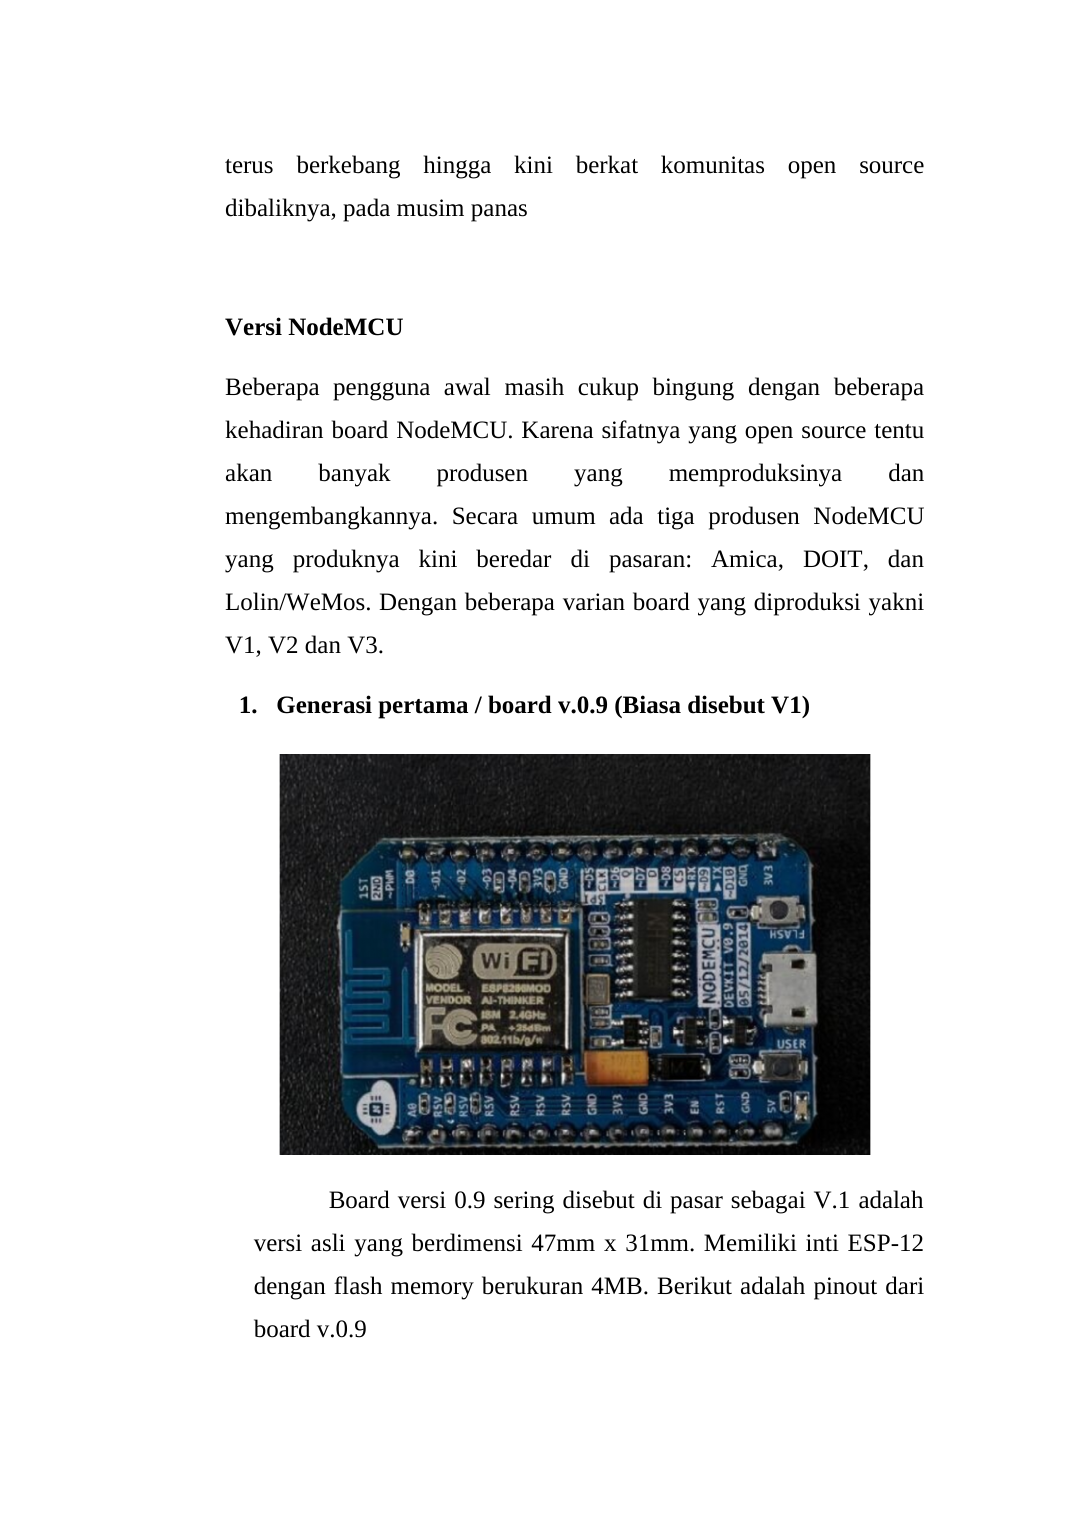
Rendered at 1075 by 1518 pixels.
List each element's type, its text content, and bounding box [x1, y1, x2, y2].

text Versi NodeMCU [150, 312, 925, 341]
text Board versi 0.9 sering disebut di pasar sebagai V.1 adalah versi asli yang berdimensi 47mm x 31mm. Memiliki inti ESP-12 dengan flash memory berukuran 4MB. Berikut adalah pinout dari board v.0.9 [253, 1185, 925, 1343]
text Beberapa pengguna awal masih cukup bingung dengan beberapa kehadiran board NodeMCU. Karena sifatnya yang open source tentu akan banyak produsen yang memproduksinya dan mengembangkannya. Secara umum ada tiga produsen NodeMCU yang produknya kini beredar di pasaran: Amica, DOIT, dan Lolin/WeMos. Dengan beberapa varian board yang diproduksi yakni V1, V2 dan V3. [225, 372, 925, 659]
list Generasi pertama / board v.0.9 (Biasa disebut V1) [239, 690, 925, 719]
picture [279, 754, 871, 1155]
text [225, 150, 925, 222]
